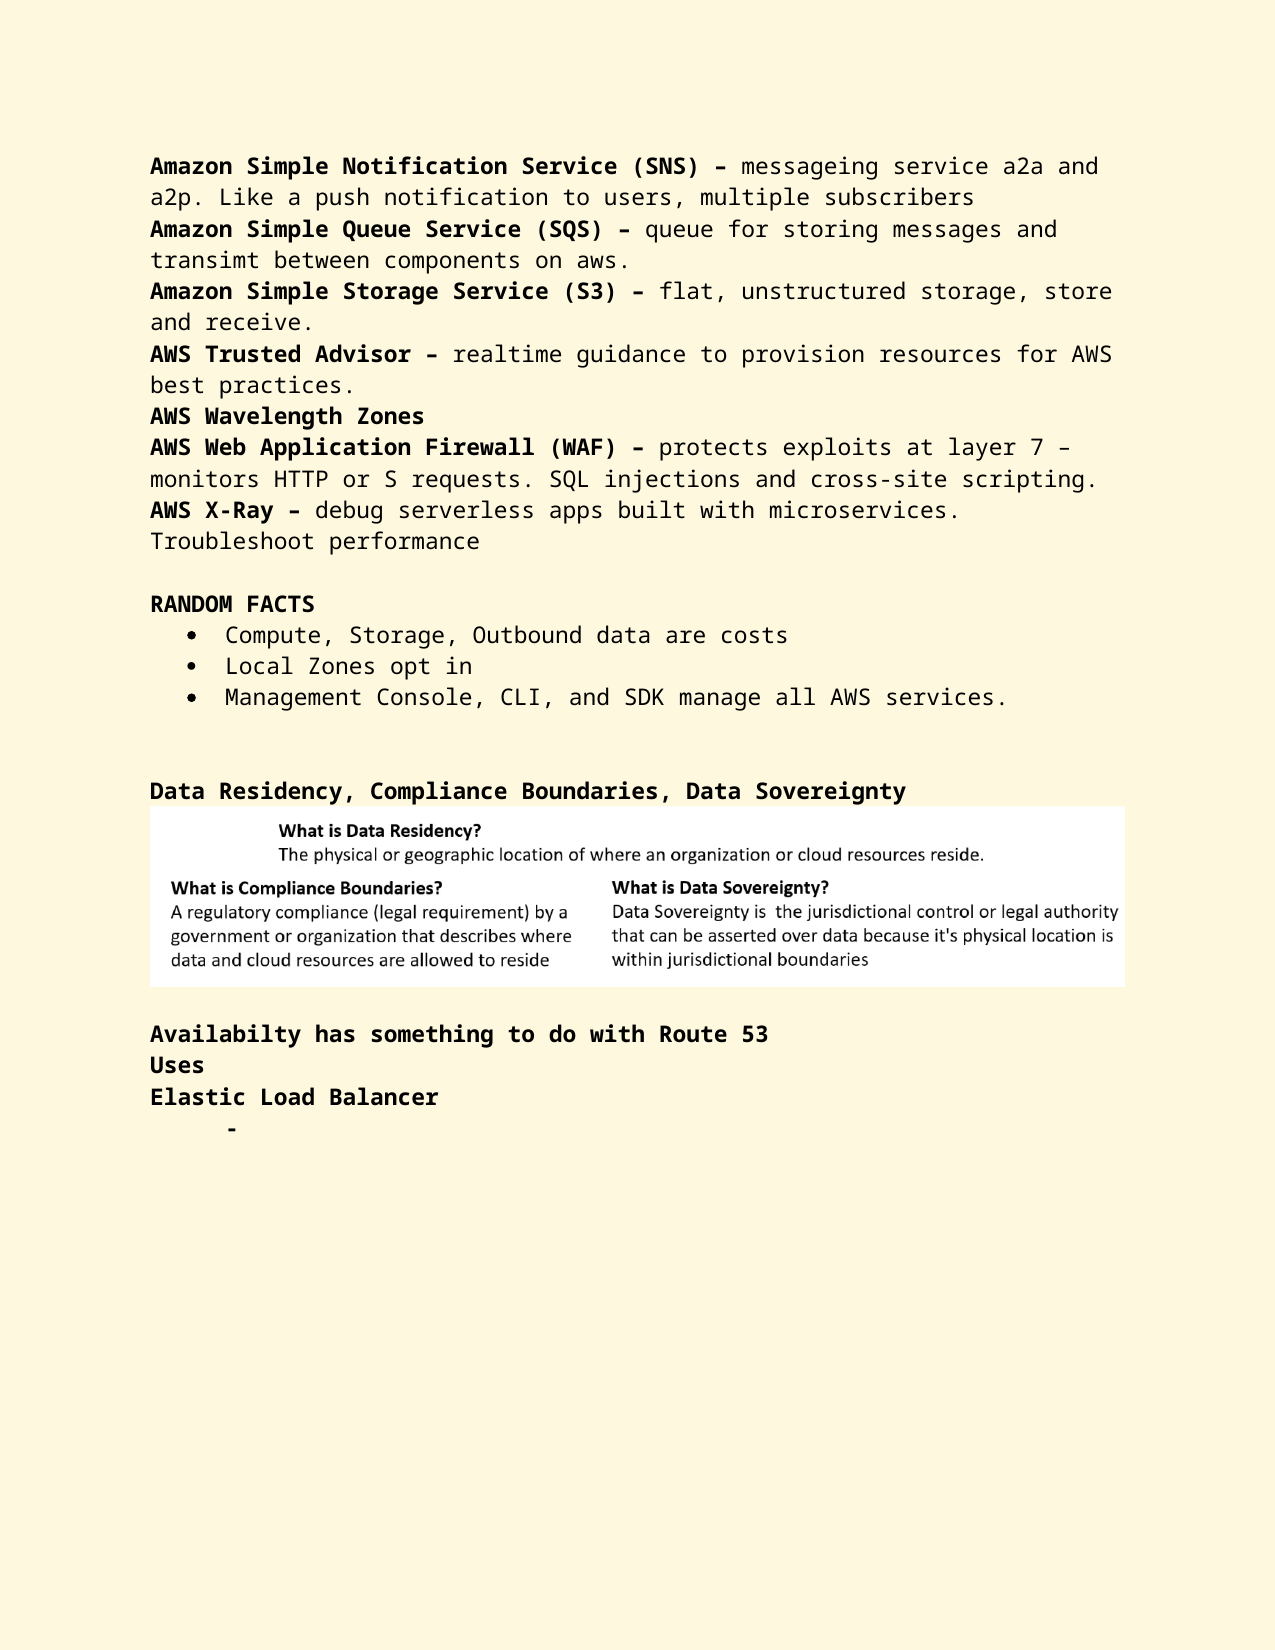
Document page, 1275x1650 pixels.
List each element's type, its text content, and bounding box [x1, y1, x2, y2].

list Compute, Storage, Outbound data are costs [187, 619, 1125, 650]
text RANDOM FACTS [150, 587, 1125, 619]
text Elastic Load Balancer [150, 1080, 1125, 1112]
text Uses [150, 1049, 1125, 1080]
text Amazon Simple Storage Service (S3) – flat, unstructured storage, store and receive. [150, 275, 1125, 337]
picture [150, 806, 1125, 987]
list Management Console, CLI, and SDK manage all AWS services. [187, 681, 1125, 712]
text AWS Wavelength Zones [150, 400, 1125, 431]
list Local Zones opt in [187, 650, 1125, 681]
text Amazon Simple Queue Service (SQS) – queue for storing messages and transimt between components on aws. [150, 212, 1125, 275]
text AWS Trusted Advisor – realtime guidance to provision resources for AWS best practices. [150, 337, 1125, 400]
text Amazon Simple Notification Service (SNS) – messageing service a2a and a2p. Like a push notification to users, multiple subscribers [150, 150, 1125, 212]
text Availabilty has something to do with Route 53 [150, 1018, 1125, 1049]
text Data Residency, Compliance Boundaries, Data Sovereignty [150, 775, 1125, 806]
text AWS X-Ray – debug serverless apps built with microservices. Troubleshoot performance [150, 494, 1125, 556]
text AWS Web Application Firewall (WAF) – protects exploits at layer 7 – monitors HTTP or S requests. SQL injections and cross-site scripting. [150, 431, 1125, 494]
